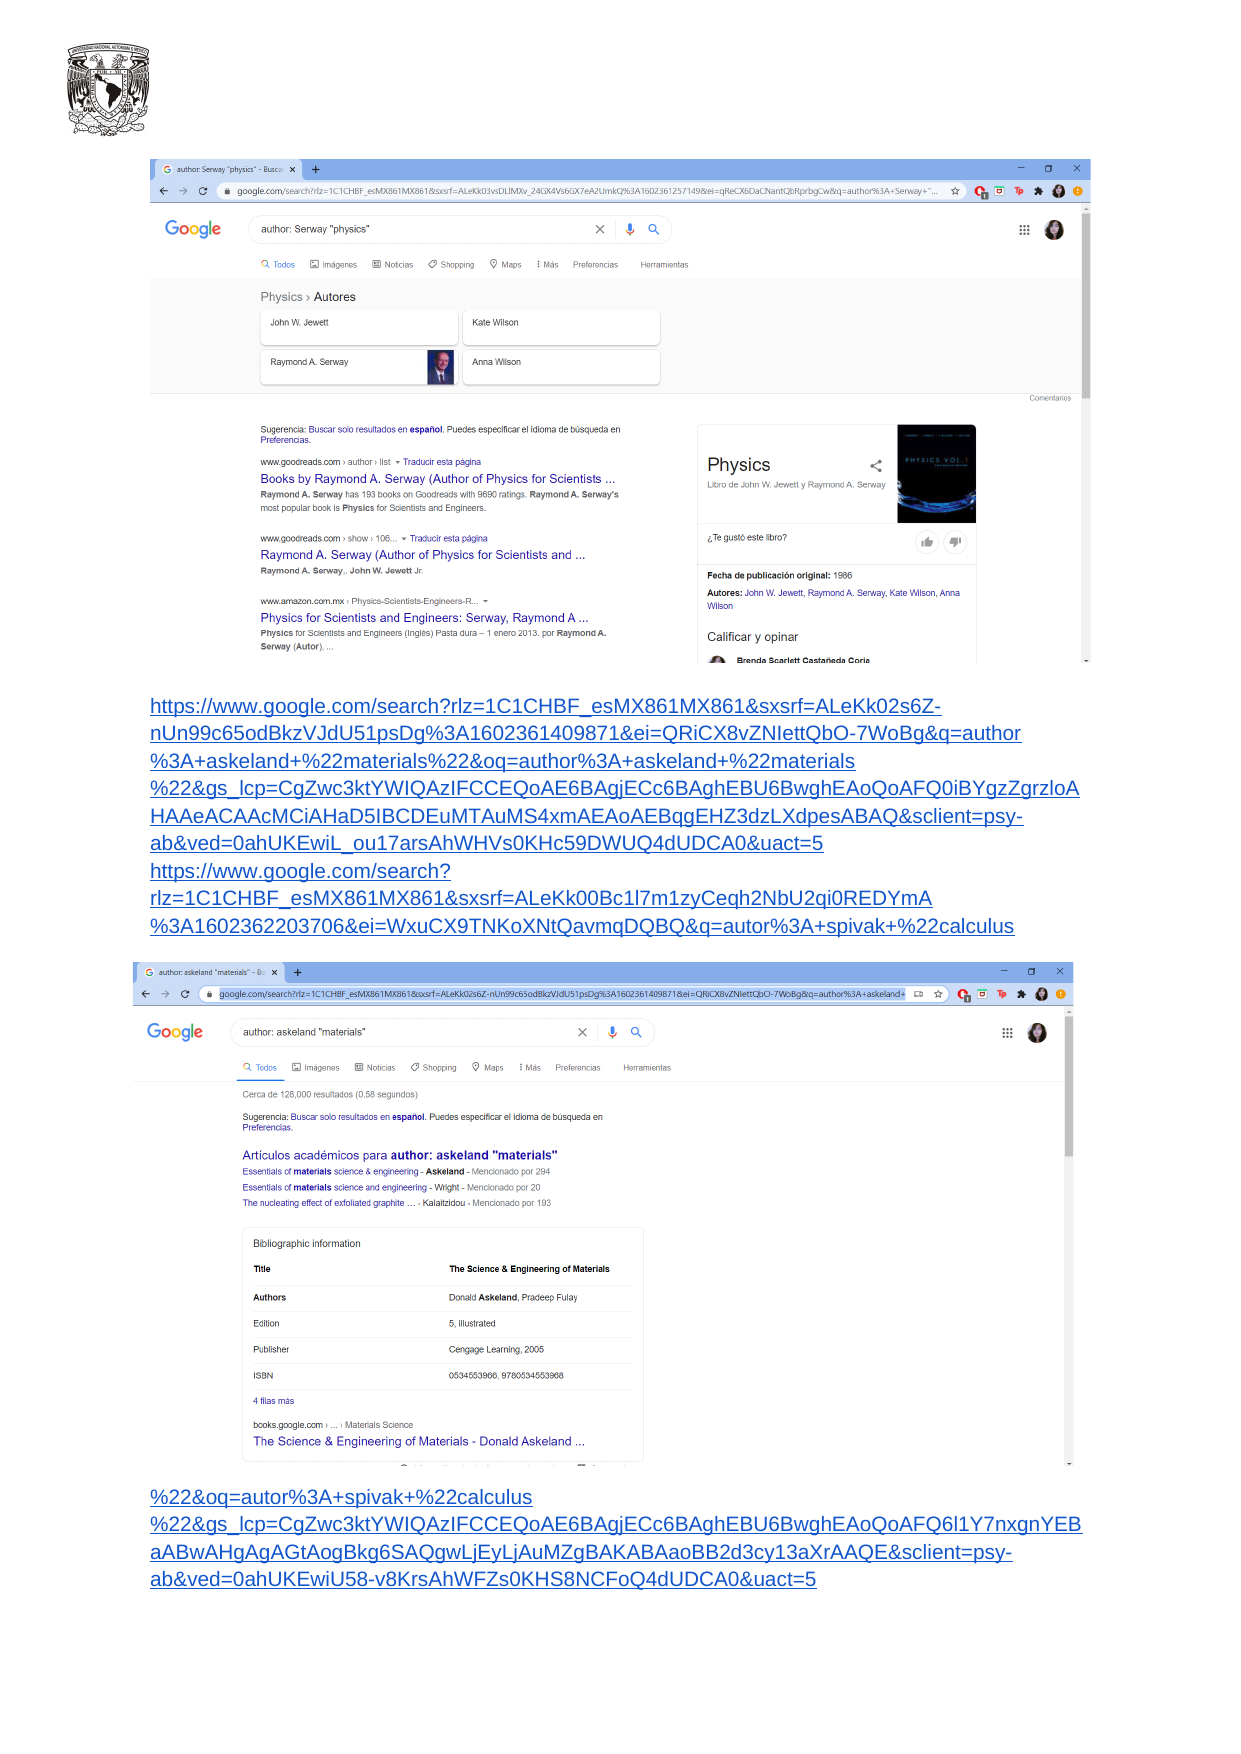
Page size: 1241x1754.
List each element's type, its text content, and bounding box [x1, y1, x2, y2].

picture [150, 159, 1091, 663]
picture [67, 43, 150, 137]
text https://www.google.com/search?rlz=1C1CHBF_esMX861MX861&sxsrf=ALeKk02s6Z-nUn99c65odBkzVJdU51psDg%3A1602361409871&ei=QRiCX8vZNIettQbO-7WoBg&q=author%3A+askeland+%22materials%22&oq=author%3A+askeland+%22materials%22&gs_lcp=CgZwc3ktYWIQAzIFCCEQoAE6BAgjECc6BAghEBU6BwghEAoQoAFQ0iBYgzZgrzloAHAAeACAAcMCiAHaD5IBCDEuMTAuMS4xmAEAoAEBqgEHZ3dzLXdpesABAQ&sclient=psy-ab&ved=0ahUKEwiL_ou17arsAhWHVs0KHc59DWUQ4dUDCA0&uact=5 [150, 694, 1090, 855]
picture [132, 962, 1074, 1466]
